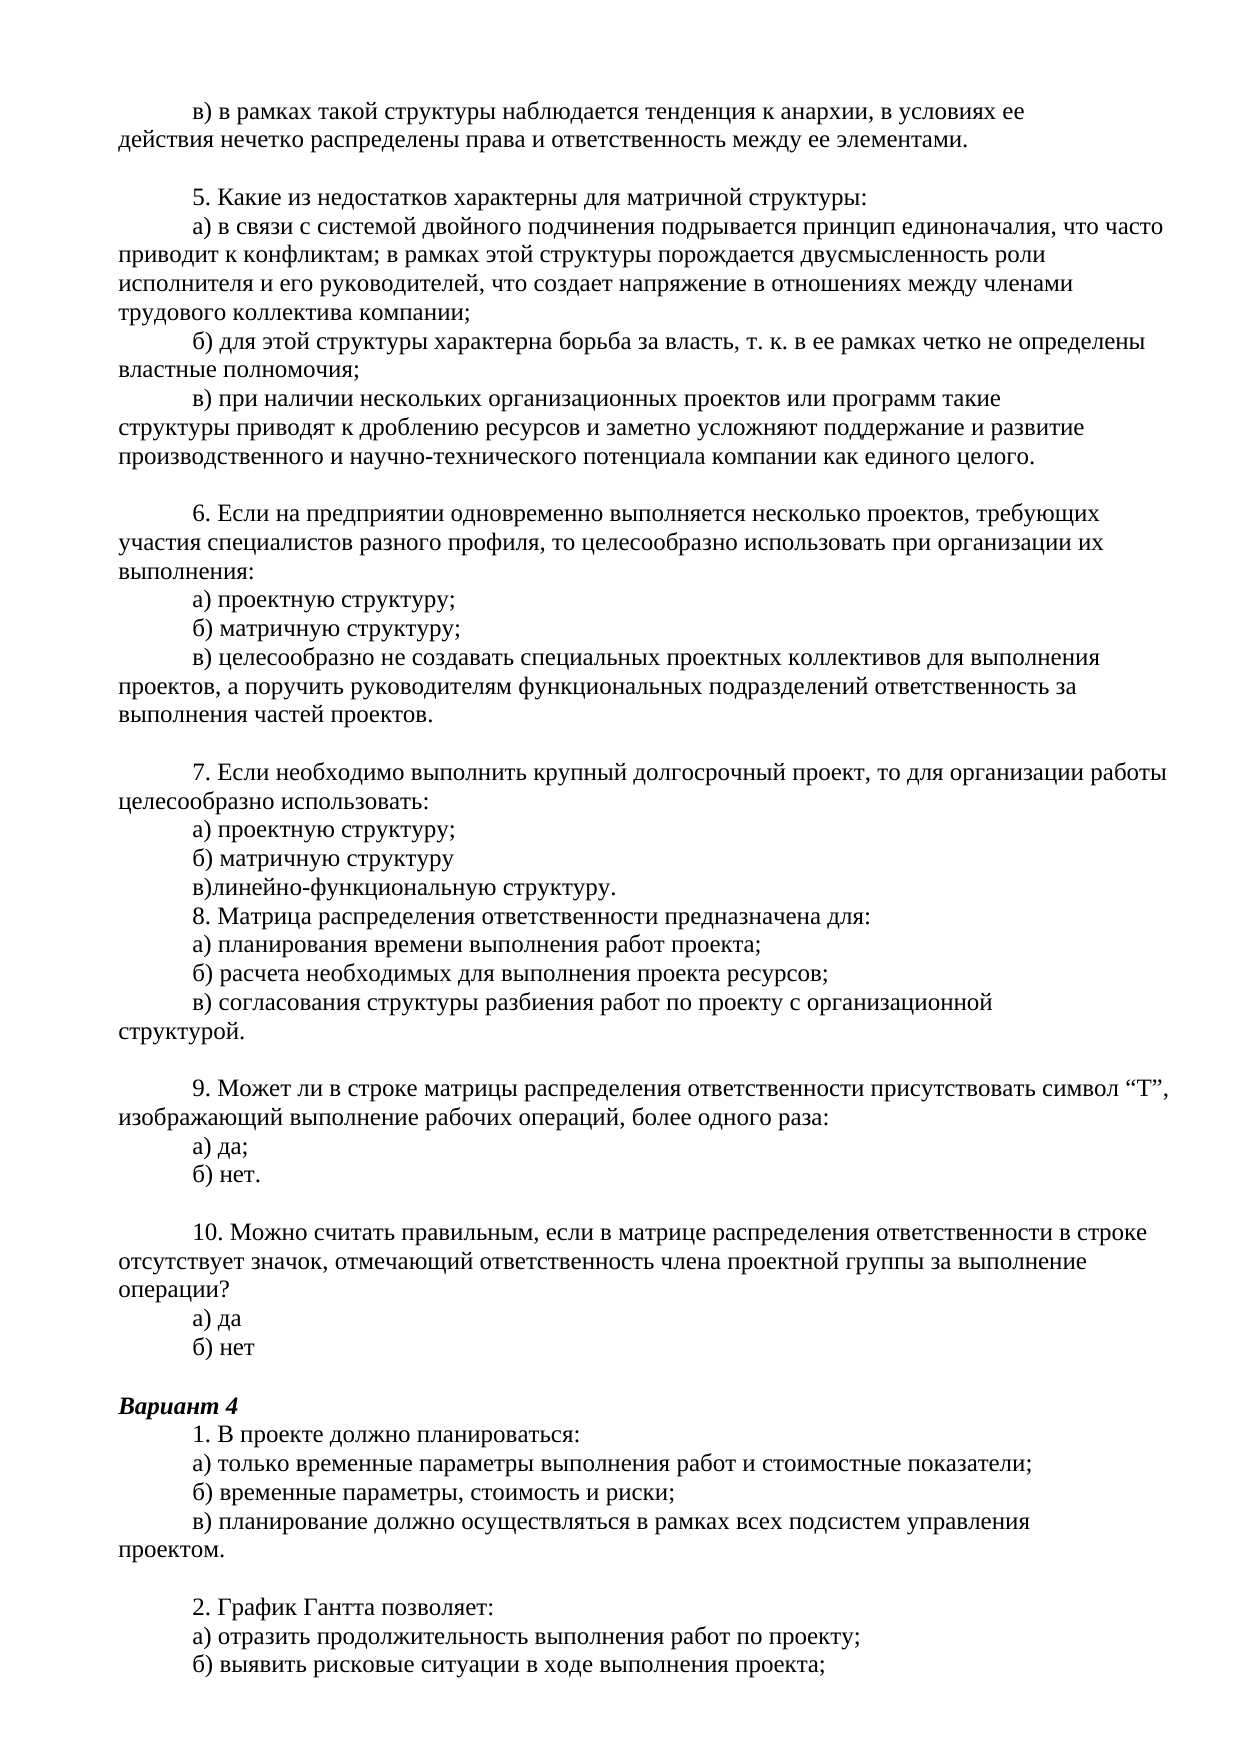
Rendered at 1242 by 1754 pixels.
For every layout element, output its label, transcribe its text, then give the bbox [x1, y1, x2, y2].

text б) расчета необходимых для выполнения проекта ресурсов; [118, 958, 1183, 987]
text в) планирование должно осуществляться в рамках всех подсистем управления [118, 1506, 1183, 1534]
text 9. Может ли в строке матрицы распределения ответственности присутствовать символ “Т”, изображающий выполнение рабочих операций, более одного раза: [118, 1073, 1183, 1131]
text б) для этой структуры характерна борьба за власть, т. к. в ее рамках четко не определены властные полномочия; [118, 326, 1183, 383]
text 8. Матрица распределения ответственности предназначена для: [118, 901, 1183, 929]
text а) проектную структуру; [118, 584, 1183, 613]
text а) да [118, 1303, 1183, 1332]
text структурой. [118, 1016, 1183, 1044]
text б) матричную структуру; [118, 613, 1183, 642]
text 5. Какие из недостатков характерны для матричной структуры: [118, 182, 1183, 211]
text б) выявить рисковые ситуации в ходе выполнения проекта; [118, 1649, 1183, 1678]
text 6. Если на предприятии одновременно выполняется несколько проектов, требующих участия специалистов разного профиля, то целесообразно использовать при организации их выполнения: [118, 498, 1183, 584]
text Вариант 4 [118, 1389, 1183, 1419]
text 7. Если необходимо выполнить крупный долгосрочный проект, то для организации работы целесообразно использовать: [118, 757, 1183, 814]
text б) матричную структуру [118, 843, 1183, 872]
text а) отразить продолжительность выполнения работ по проекту; [118, 1621, 1183, 1649]
text 1. В проекте должно планироваться: [118, 1419, 1183, 1448]
text в)линейно-функциональную структуру. [118, 872, 1183, 901]
text в) при наличии нескольких организационных проектов или программ такие [118, 383, 1183, 412]
text в) согласования структуры разбиения работ по проекту с организационной [118, 987, 1183, 1016]
text б) временные параметры, стоимость и риски; [118, 1477, 1183, 1506]
text б) нет [118, 1332, 1183, 1361]
text а) планирования времени выполнения работ проекта; [118, 929, 1183, 958]
text а) проектную структуру; [118, 814, 1183, 843]
text в) в рамках такой структуры наблюдается тенденция к анархии, в условиях ее [118, 96, 1183, 124]
text а) в связи с системой двойного подчинения подрывается принцип единоначалия, что часто приводит к конфликтам; в рамках этой структуры порождается двусмысленность роли исполнителя и его руководителей, что создает напряжение в отношениях между членами трудового коллектива компании; [118, 211, 1183, 326]
text в) целесообразно не создавать специальных проектных коллективов для выполнения проектов, а поручить руководителям функциональных подразделений ответственность за выполнения частей проектов. [118, 642, 1183, 728]
text а) только временные параметры выполнения работ и стоимостные показатели; [118, 1448, 1183, 1477]
text действия нечетко распределены права и ответственность между ее элементами. [118, 124, 1183, 153]
text 2. График Гантта позволяет: [118, 1592, 1183, 1621]
text проектом. [118, 1534, 1183, 1563]
text б) нет. [118, 1159, 1183, 1188]
text 10. Можно считать правильным, если в матрице распределения ответственности в строке отсутствует значок, отмечающий ответственность члена проектной группы за выполнение операции? [118, 1217, 1183, 1303]
text структуры приводят к дроблению ресурсов и заметно усложняют поддержание и развитие производственного и научно-технического потенциала компании как единого целого. [118, 412, 1183, 469]
text а) да; [118, 1131, 1183, 1159]
